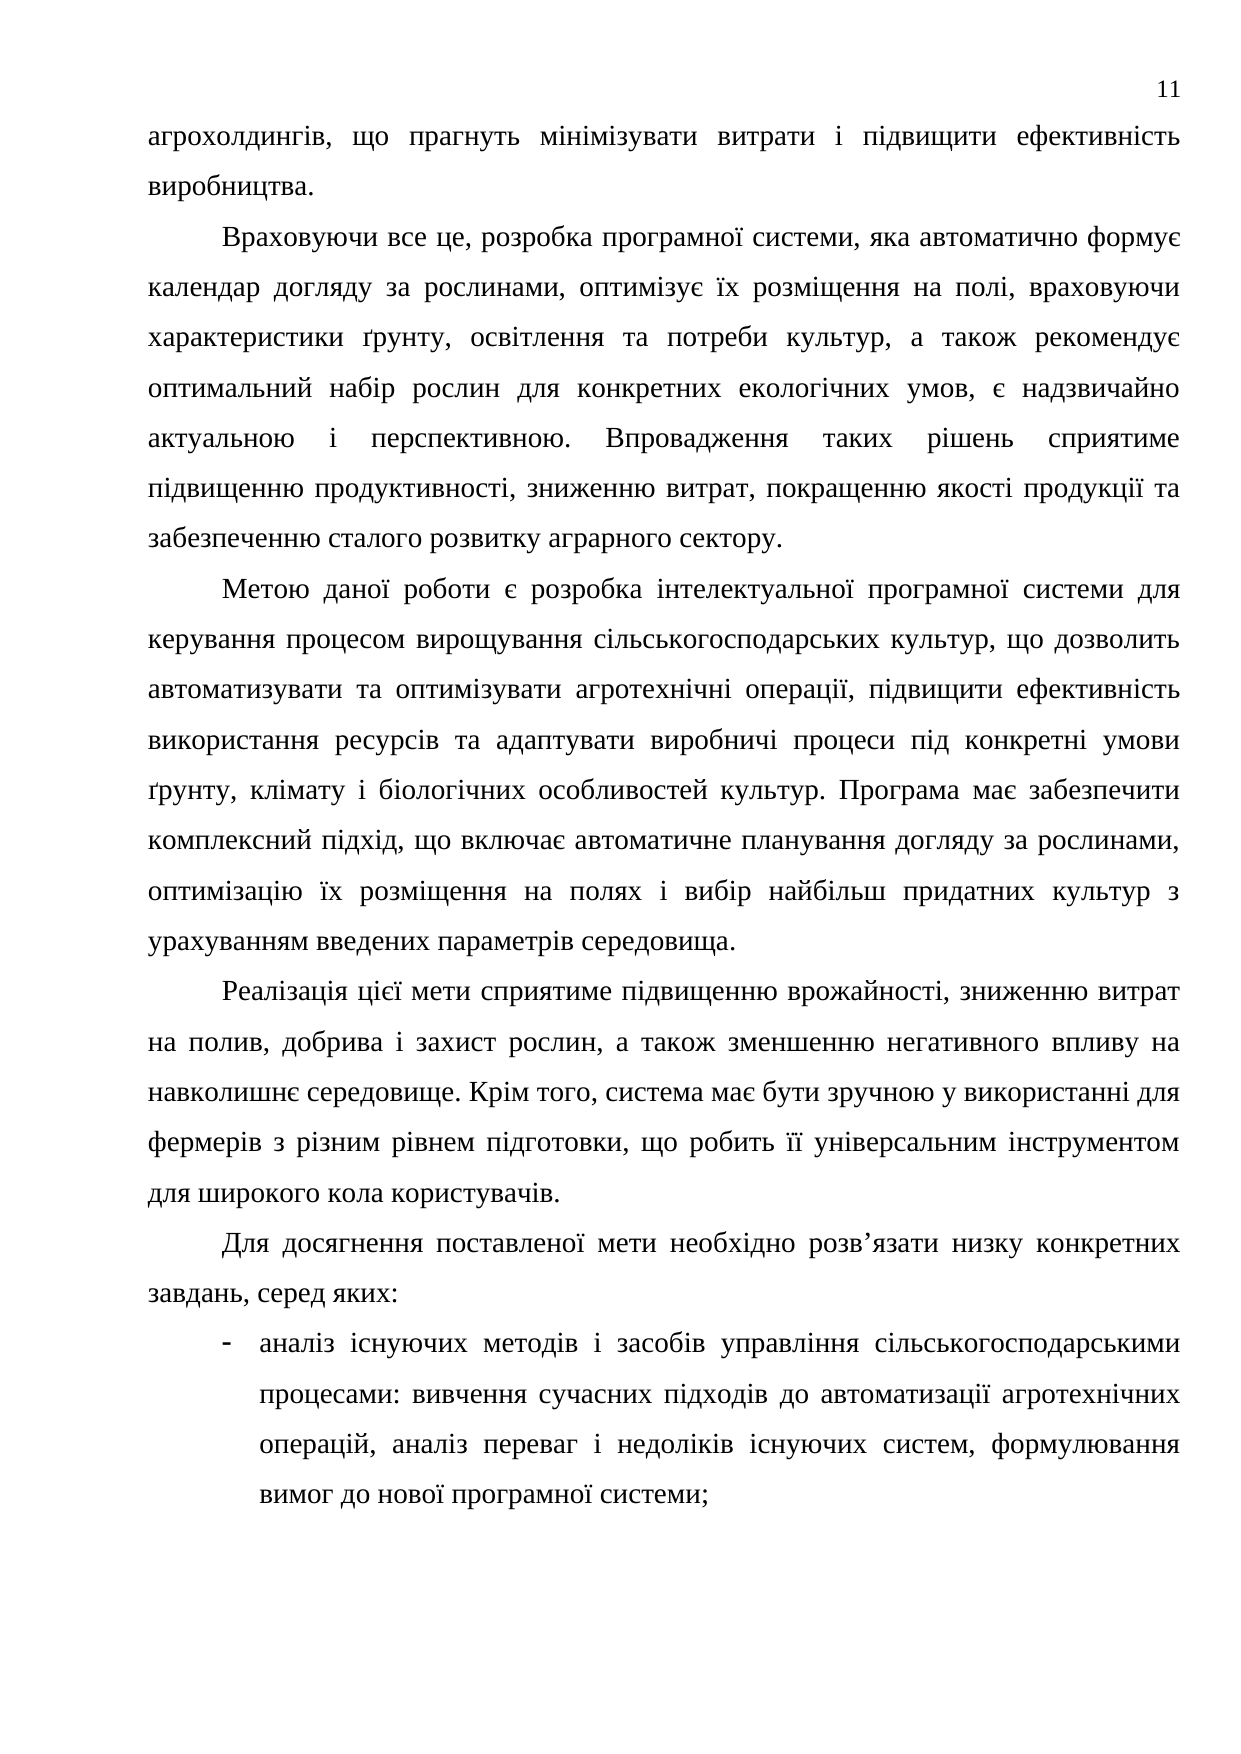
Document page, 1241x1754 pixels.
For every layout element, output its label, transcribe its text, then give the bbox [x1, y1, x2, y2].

list аналіз існуючих методів і засобів управління сільськогосподарськими процесами: вивчення сучасних підходів до автоматизації агротехнічних операцій, аналіз переваг і недоліків існуючих систем, формулювання вимог до нової програмної системи; [222, 1326, 1181, 1510]
text Реалізація цієї мети сприятиме підвищенню врожайності, зниженню витрат на полив, добрива і захист рослин, а також зменшенню негативного впливу на навколишнє середовище. Крім того, система має бути зручною у використанні для фермерів з різним рівнем підготовки, що робить її універсальним інструментом для широкого кола користувачів. [148, 973, 1181, 1208]
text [148, 118, 1181, 202]
text Метою даної роботи є розробка інтелектуальної програмної системи для керування процесом вирощування сільськогосподарських культур, що дозволить автоматизувати та оптимізувати агротехнічні операції, підвищити ефективність використання ресурсів та адаптувати виробничі процеси під конкретні умови ґрунту, клімату і біологічних особливостей культур. Програма має забезпечити комплексний підхід, що включає автоматичне планування догляду за рослинами, оптимізацію їх розміщення на полях і вибір найбільш придатних культур з урахуванням введених параметрів середовища. [148, 571, 1181, 957]
text Враховуючи все це, розробка програмної системи, яка автоматично формує календар догляду за рослинами, оптимізує їх розміщення на полі, враховуючи характеристики ґрунту, освітлення та потреби культур, а також рекомендує оптимальний набір рослин для конкретних екологічних умов, є надзвичайно актуальною і перспективною. Впровадження таких рішень сприятиме підвищенню продуктивності, зниженню витрат, покращенню якості продукції та забезпеченню сталого розвитку аграрного сектору. [148, 219, 1181, 554]
text Для досягнення поставленої мети необхідно розв’язати низку конкретних завдань, серед яких: [148, 1225, 1181, 1309]
